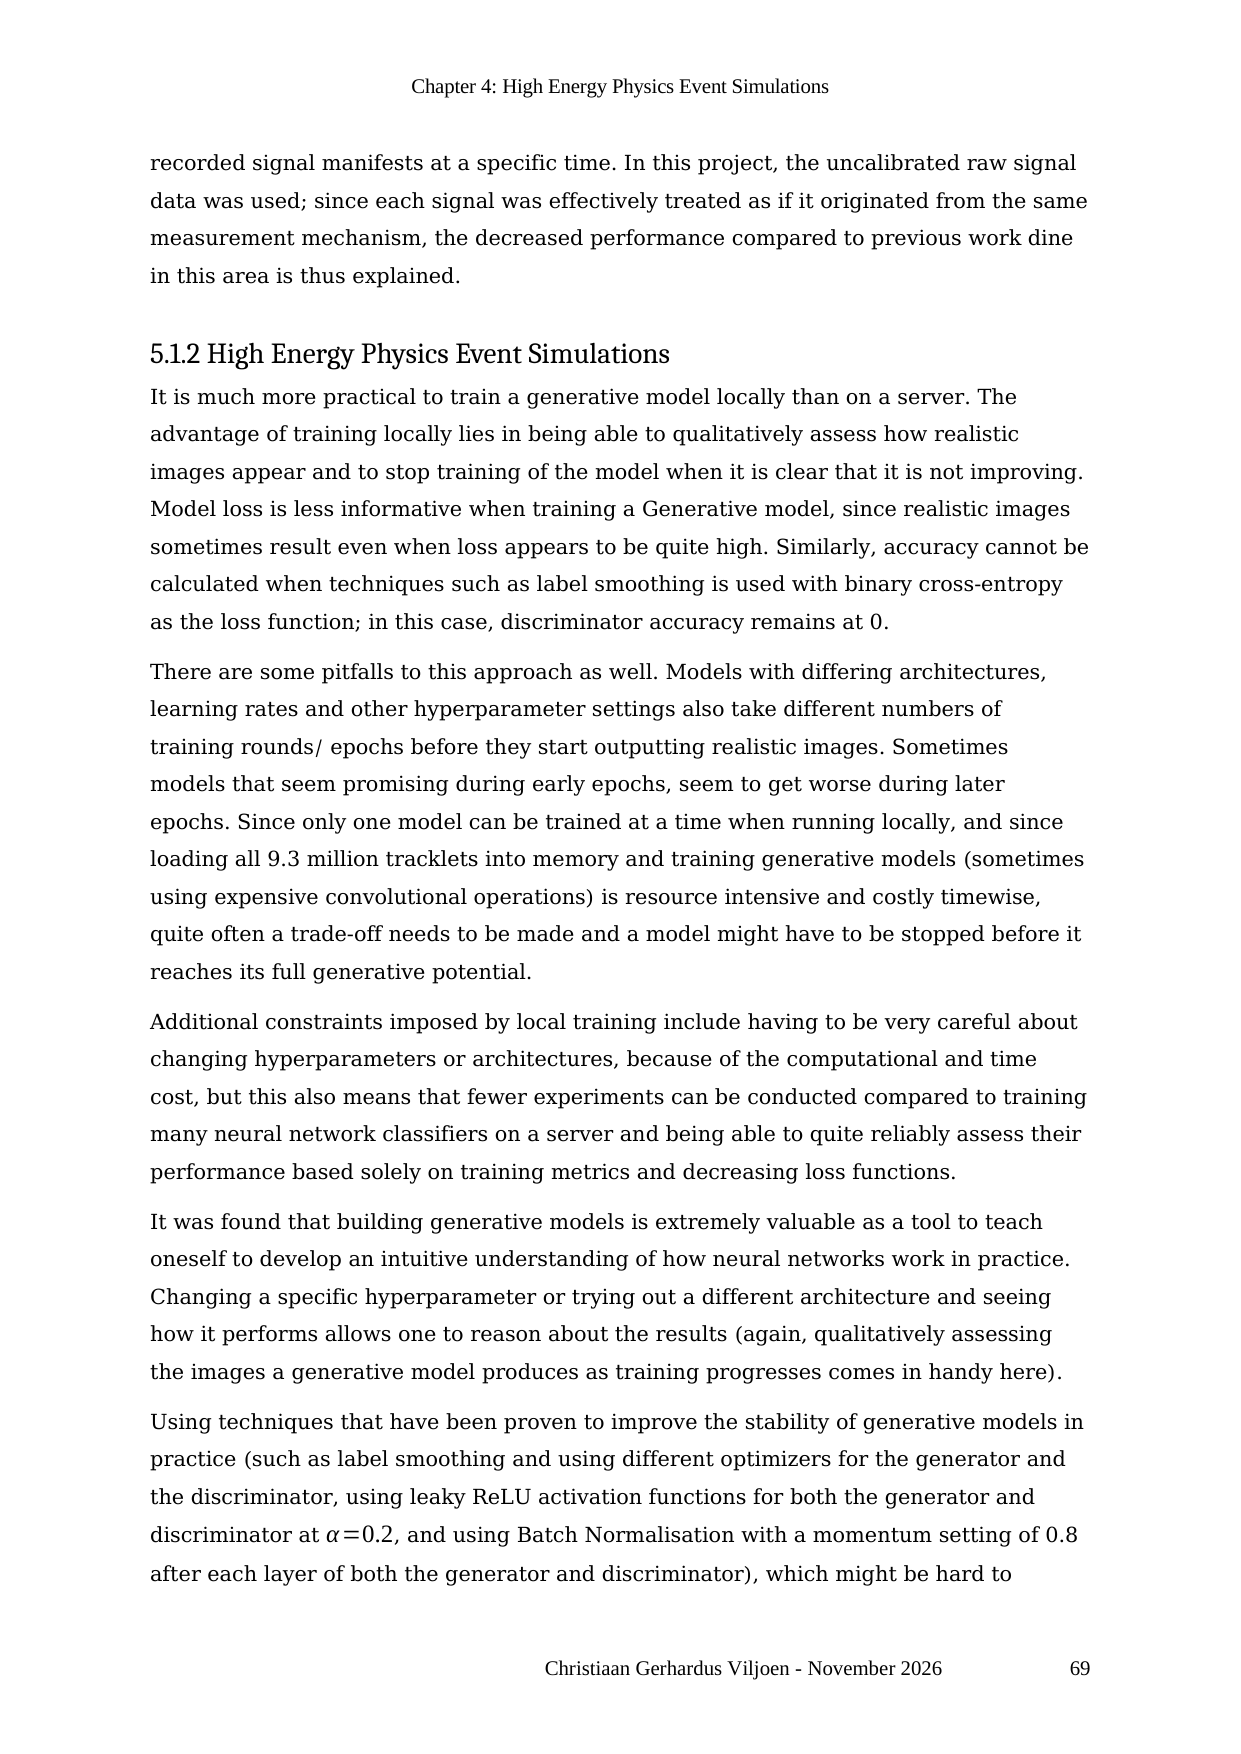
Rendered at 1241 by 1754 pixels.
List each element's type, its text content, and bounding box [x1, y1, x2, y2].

text Additional constraints imposed by local training include having to be very careful about changing hyperparameters or architectures, because of the computational and time cost, but this also means that fewer experiments can be conducted compared to training many neural network classifiers on a server and being able to quite reliably assess their performance based solely on training metrics and decreasing loss functions. [150, 1008, 1090, 1183]
subtitle High Energy Physics Event Simulations [150, 337, 1090, 371]
text There are some pitfalls to this approach as well. Models with differing architectures, learning rates and other hyperparameter settings also take different numbers of training rounds/ epochs before they start outputting realistic images. Sometimes models that seem promising during early epochs, seem to get worse during later epochs. Since only one model can be trained at a time when running locally, and since loading all 9.3 million tracklets into memory and training generative models (sometimes using expensive convolutional operations) is resource intensive and costly timewise, quite often a trade-off needs to be made and a model might have to be stopped before it reaches its full generative potential. [150, 658, 1090, 983]
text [150, 1408, 1090, 1586]
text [150, 150, 1090, 287]
text It is much more practical to train a generative model locally than on a server. The advantage of training locally lies in being able to qualitatively assess how realistic images appear and to stop training of the model when it is clear that it is not improving. Model loss is less informative when training a Generative model, since realistic images sometimes result even when loss appears to be quite high. Similarly, accuracy cannot be calculated when techniques such as label smoothing is used with binary cross-entropy as the loss function; in this case, discriminator accuracy remains at 0. [150, 383, 1090, 633]
text It was found that building generative models is extremely valuable as a tool to teach oneself to develop an intuitive understanding of how neural networks work in practice. Changing a specific hyperparameter or trying out a different architecture and seeing how it performs allows one to reason about the results (again, qualitatively assessing the images a generative model produces as training progresses comes in handy here). [150, 1208, 1090, 1383]
